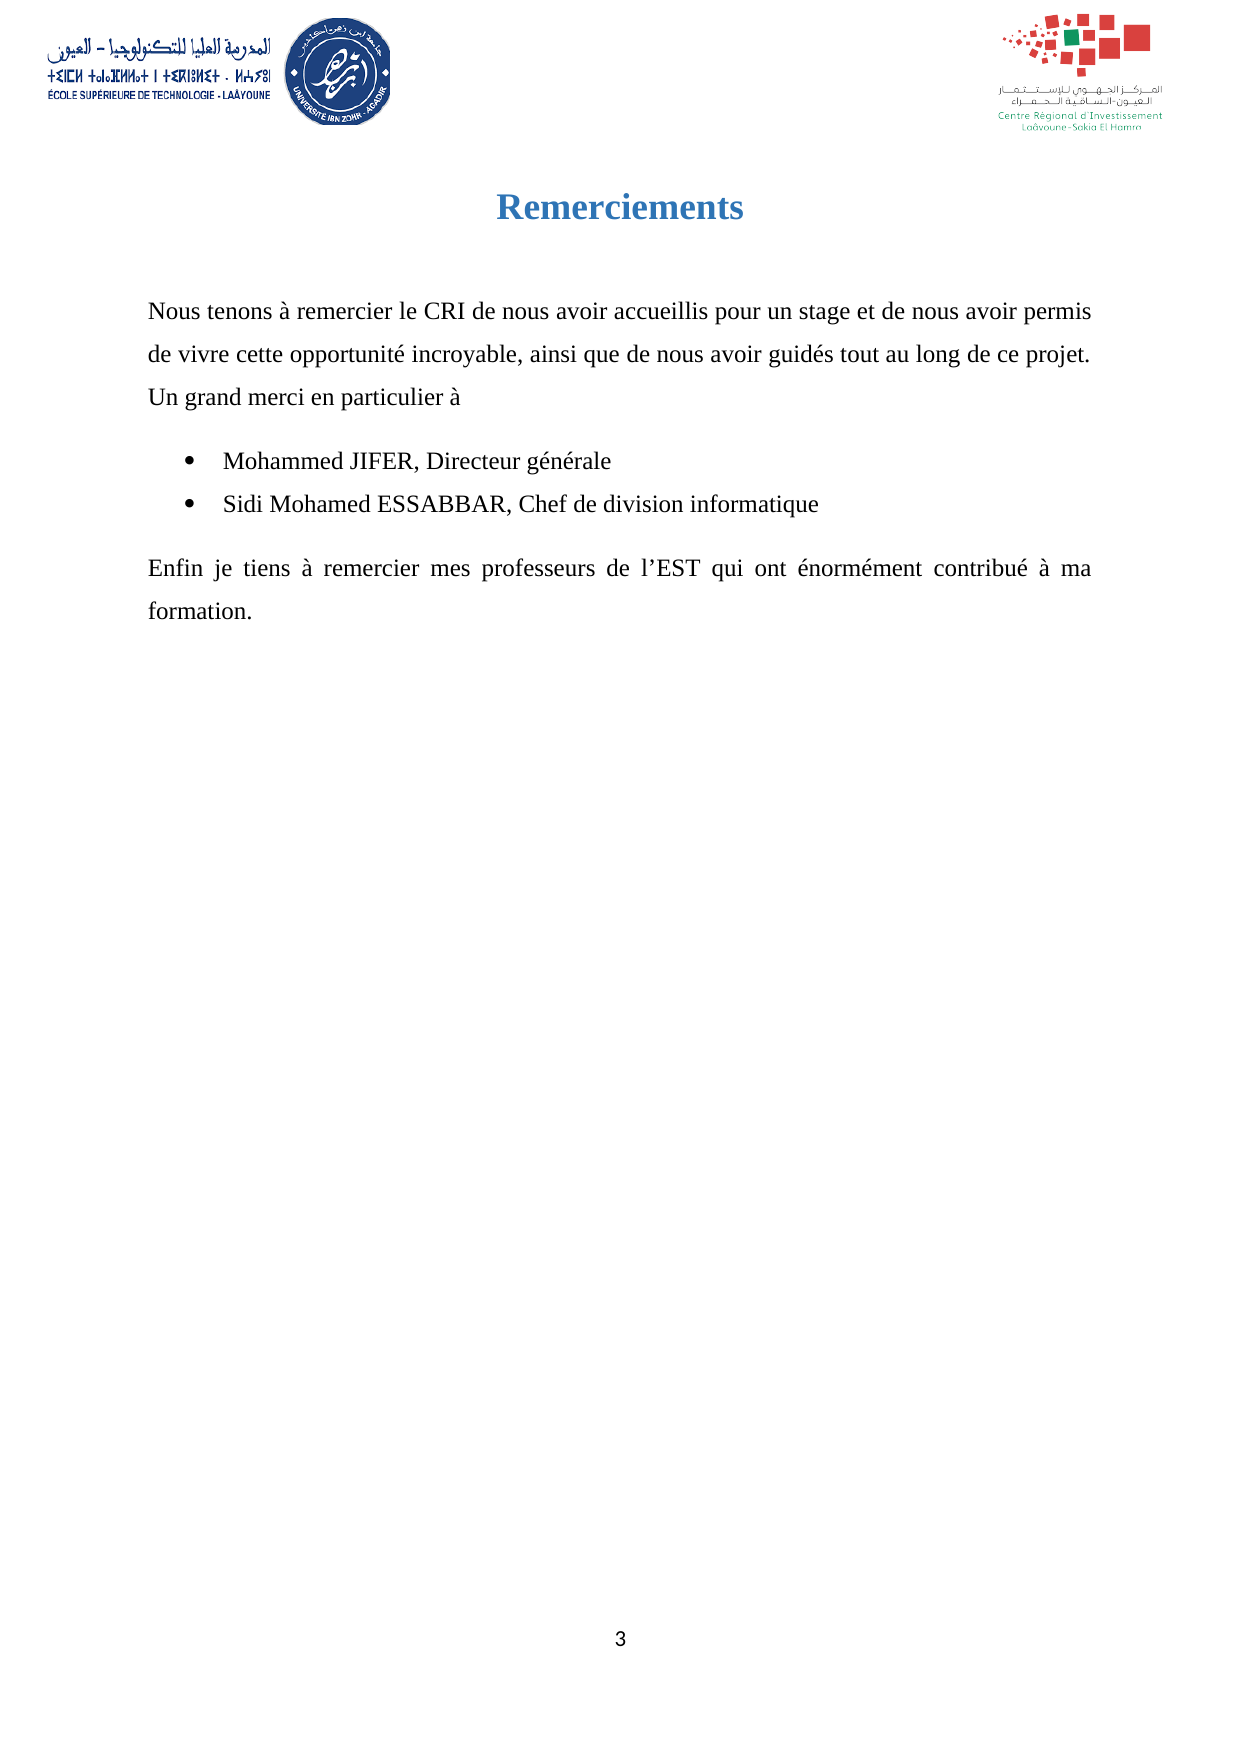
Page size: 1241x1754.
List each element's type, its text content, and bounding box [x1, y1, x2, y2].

picture [46, 18, 390, 125]
text Enfin je tiens à remercier mes professeurs de l’EST qui ont énormément contribué à ma formation. [148, 553, 1093, 625]
text Nous tenons à remercier le CRI de nous avoir accueillis pour un stage et de nous avoir permis de vivre cette opportunité incroyable, ainsi que de nous avoir guidés tout au long de ce projet. Un grand merci en particulier à [148, 296, 1093, 411]
list Mohammed JIFER, Directeur générale [185, 446, 1093, 475]
picture [990, 11, 1176, 131]
subtitle Remerciements [148, 185, 1093, 228]
list Sidi Mohamed ESSABBAR, Chef de division informatique [185, 489, 1093, 518]
